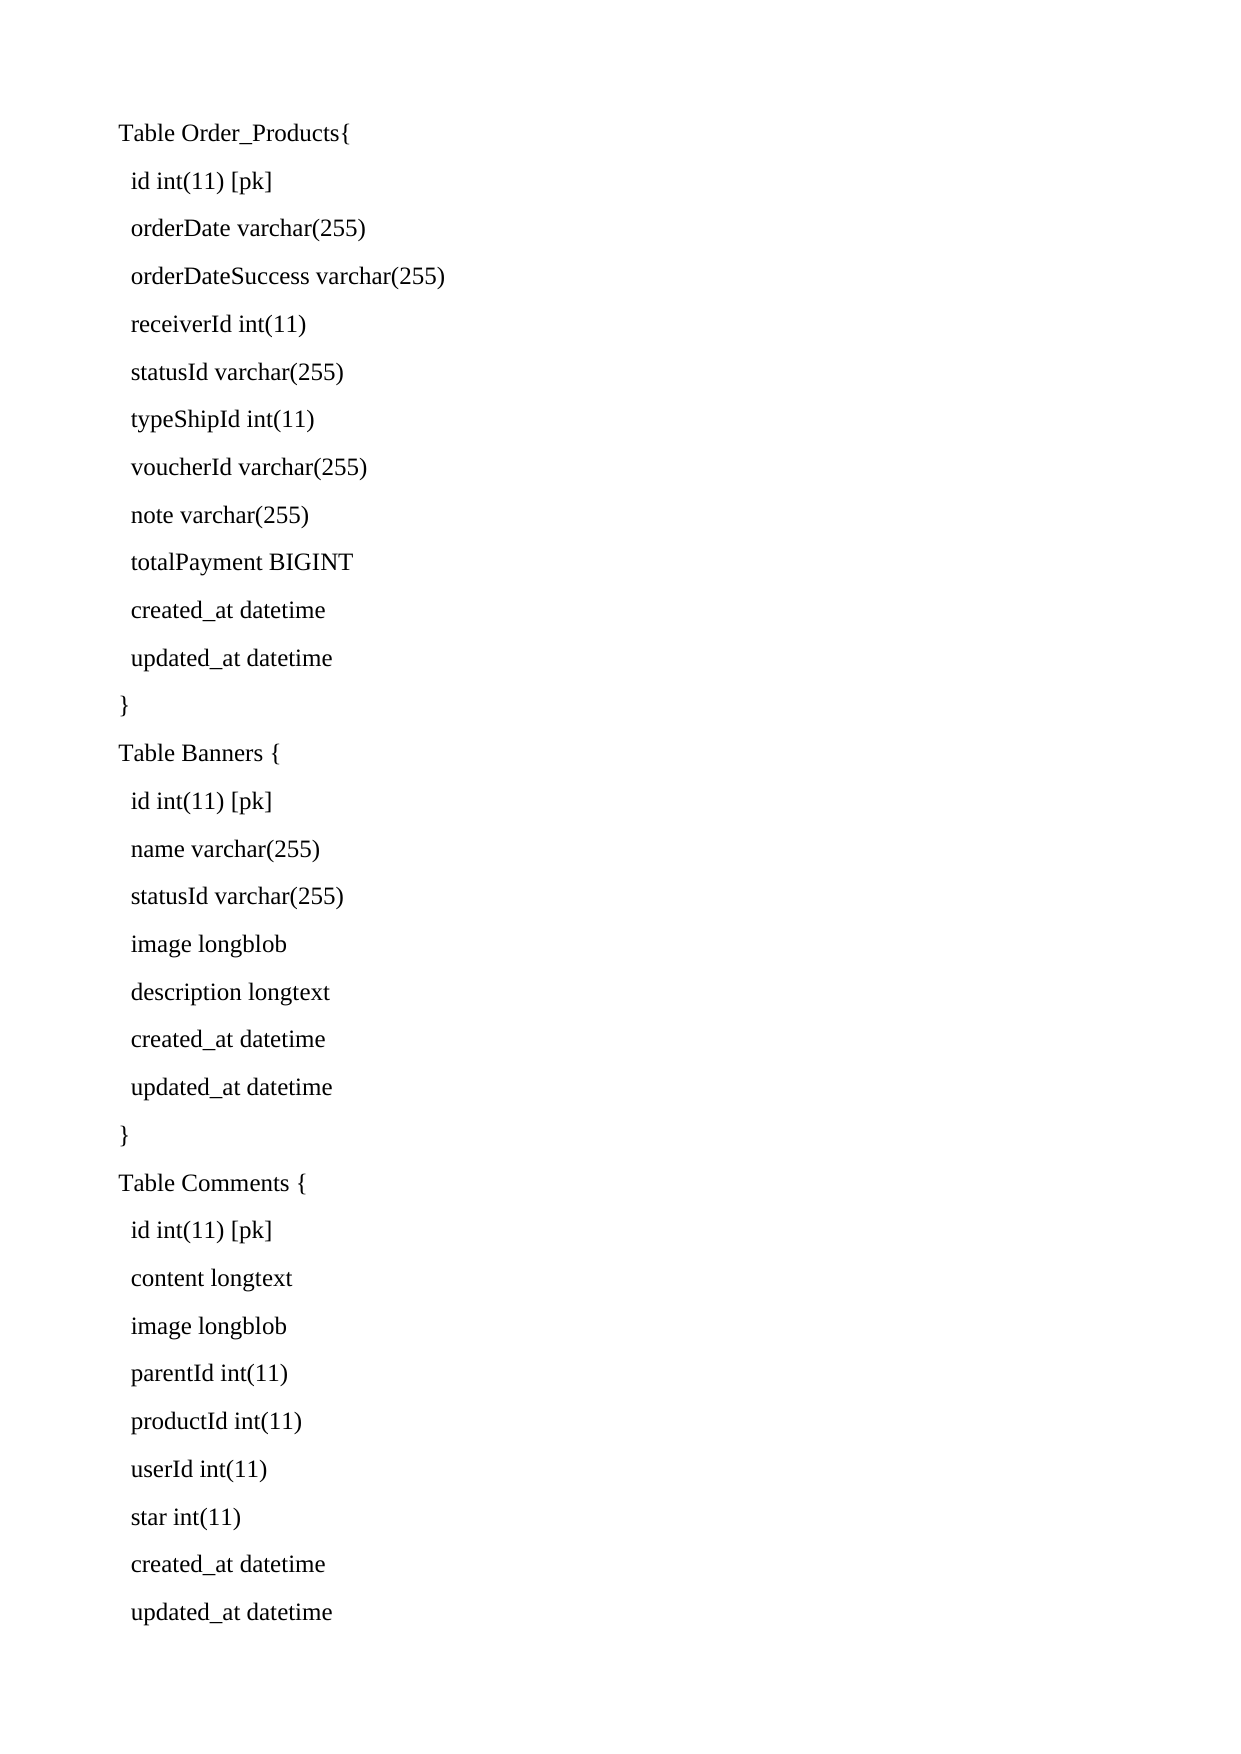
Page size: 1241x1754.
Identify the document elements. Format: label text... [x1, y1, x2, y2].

text created_at datetime [118, 1549, 1152, 1578]
text created_at datetime [118, 1024, 1152, 1053]
text star int(11) [118, 1502, 1152, 1530]
text } [118, 691, 1152, 719]
text note varchar(255) [118, 500, 1152, 528]
text image longblob [118, 929, 1152, 958]
text name varchar(255) [118, 834, 1152, 862]
text updated_at datetime [118, 643, 1152, 672]
text } [118, 1120, 1152, 1149]
text parentId int(11) [118, 1358, 1152, 1387]
text userId int(11) [118, 1454, 1152, 1483]
text description longtext [118, 977, 1152, 1006]
text id int(11) [pk] [118, 1215, 1152, 1244]
text totalPayment BIGINT [118, 547, 1152, 576]
text image longblob [118, 1311, 1152, 1339]
text id int(11) [pk] [118, 786, 1152, 815]
text id int(11) [pk] [118, 166, 1152, 194]
text orderDateSuccess varchar(255) [118, 261, 1152, 290]
text statusId varchar(255) [118, 357, 1152, 385]
text Table Comments { [118, 1168, 1152, 1196]
text receiverId int(11) [118, 309, 1152, 338]
text updated_at datetime [118, 1597, 1152, 1626]
text statusId varchar(255) [118, 881, 1152, 910]
text content longtext [118, 1263, 1152, 1292]
text productId int(11) [118, 1406, 1152, 1435]
text typeShipId int(11) [118, 404, 1152, 433]
text updated_at datetime [118, 1072, 1152, 1101]
text created_at datetime [118, 595, 1152, 624]
text Table Order_Products{ [118, 118, 1152, 147]
text voucherId varchar(255) [118, 452, 1152, 481]
text Table Banners { [118, 738, 1152, 767]
text orderDate varchar(255) [118, 213, 1152, 242]
